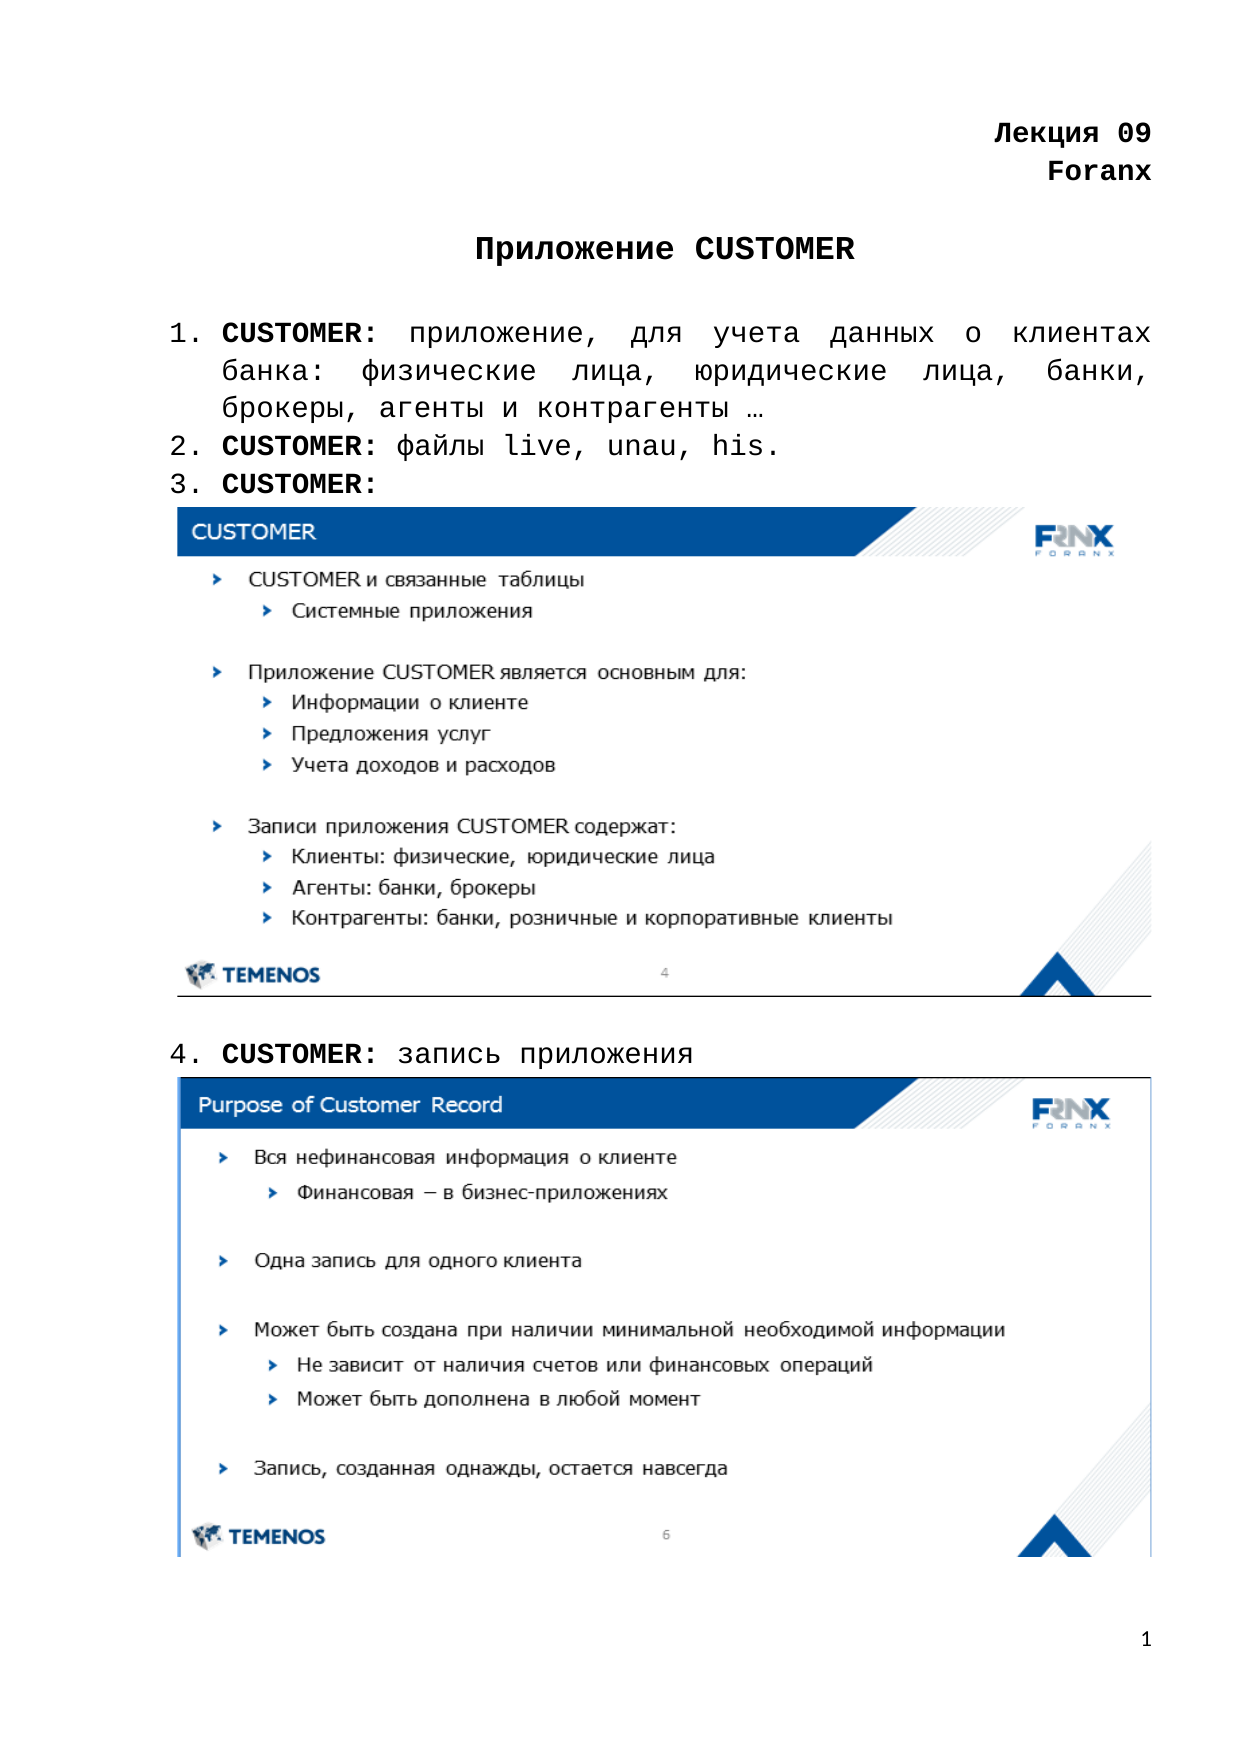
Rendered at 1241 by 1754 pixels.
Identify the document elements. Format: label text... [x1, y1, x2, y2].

list CUSTOMER: запись приложения [221, 1039, 1152, 1072]
text Foranx [177, 156, 1152, 189]
list CUSTOMER: приложение, для учета данных о клиентах банка: физические лица, юридические лица, банки, брокеры, агенты и контрагенты … [221, 318, 1152, 427]
list CUSTOMER: [221, 469, 1152, 502]
text Лекция 09 [177, 118, 1152, 151]
list CUSTOMER: файлы live, unau, his. [221, 432, 1152, 464]
text Приложение CUSTOMER [177, 232, 1152, 270]
